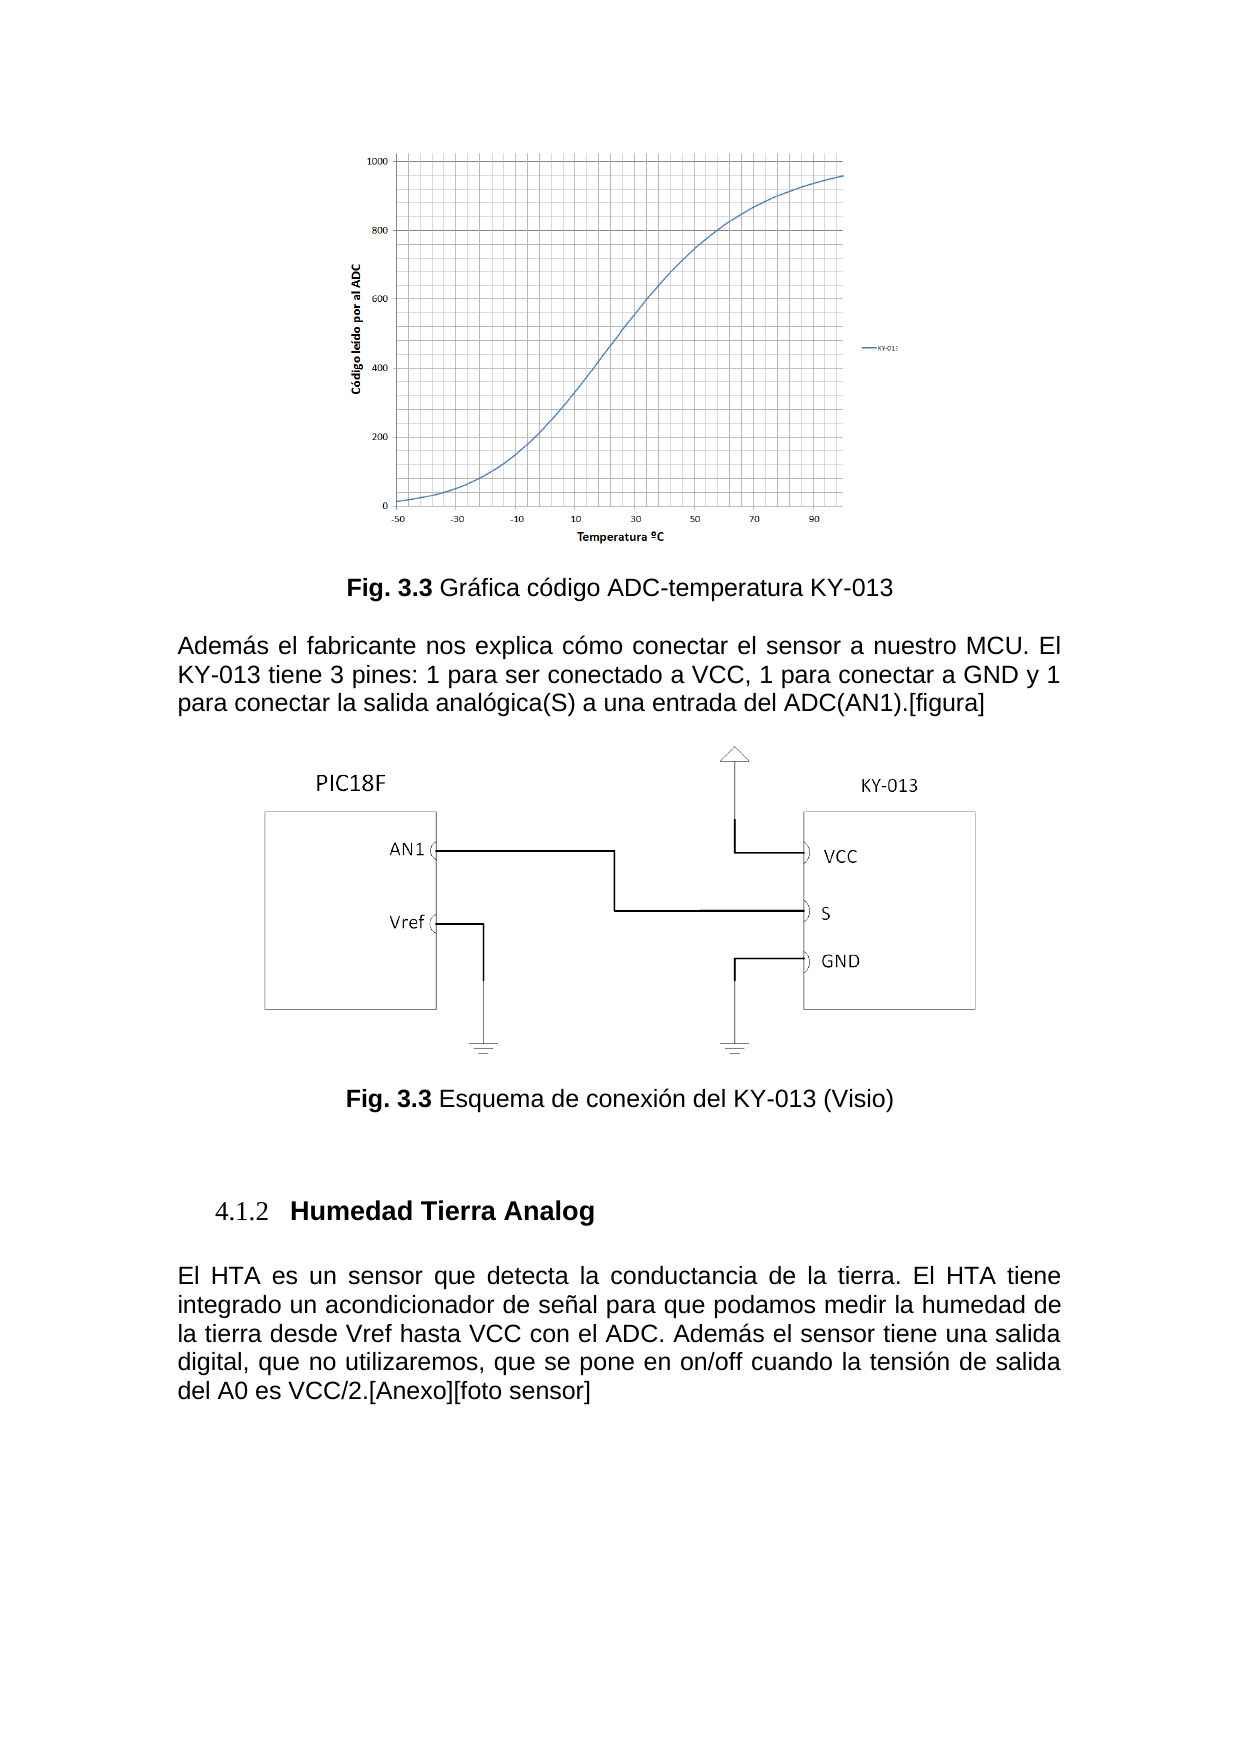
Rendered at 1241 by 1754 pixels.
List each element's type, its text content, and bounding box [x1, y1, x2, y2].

picture [342, 147, 898, 545]
text El HTA es un sensor que detecta la conductancia de la tierra. El HTA tiene integrado un acondicionador de señal para que podamos medir la humedad de la tierra desde Vref hasta VCC con el ADC. Además el sensor tiene una salida digital, que no utilizaremos, que se pone en on/off cuando la tensión de salida del A0 es VCC/2.[Anexo][foto sensor] [177, 1261, 1063, 1405]
text Además el fabricante nos explica cómo conectar el sensor a nuestro MCU. El KY-013 tiene 3 pines: 1 para ser conectado a VCC, 1 para conectar a GND y 1 para conectar la salida analógica(S) a una entrada del ADC(AN1).[figura] [177, 631, 1063, 717]
text Fig. 3.3 Esquema de conexión del KY-013 (Visio) [177, 1083, 1063, 1112]
text Fig. 3.3 Gráfica código ADC-temperatura KY-013 [177, 573, 1063, 602]
subtitle Humedad Tierra Analog [215, 1195, 1063, 1226]
picture [263, 746, 977, 1055]
